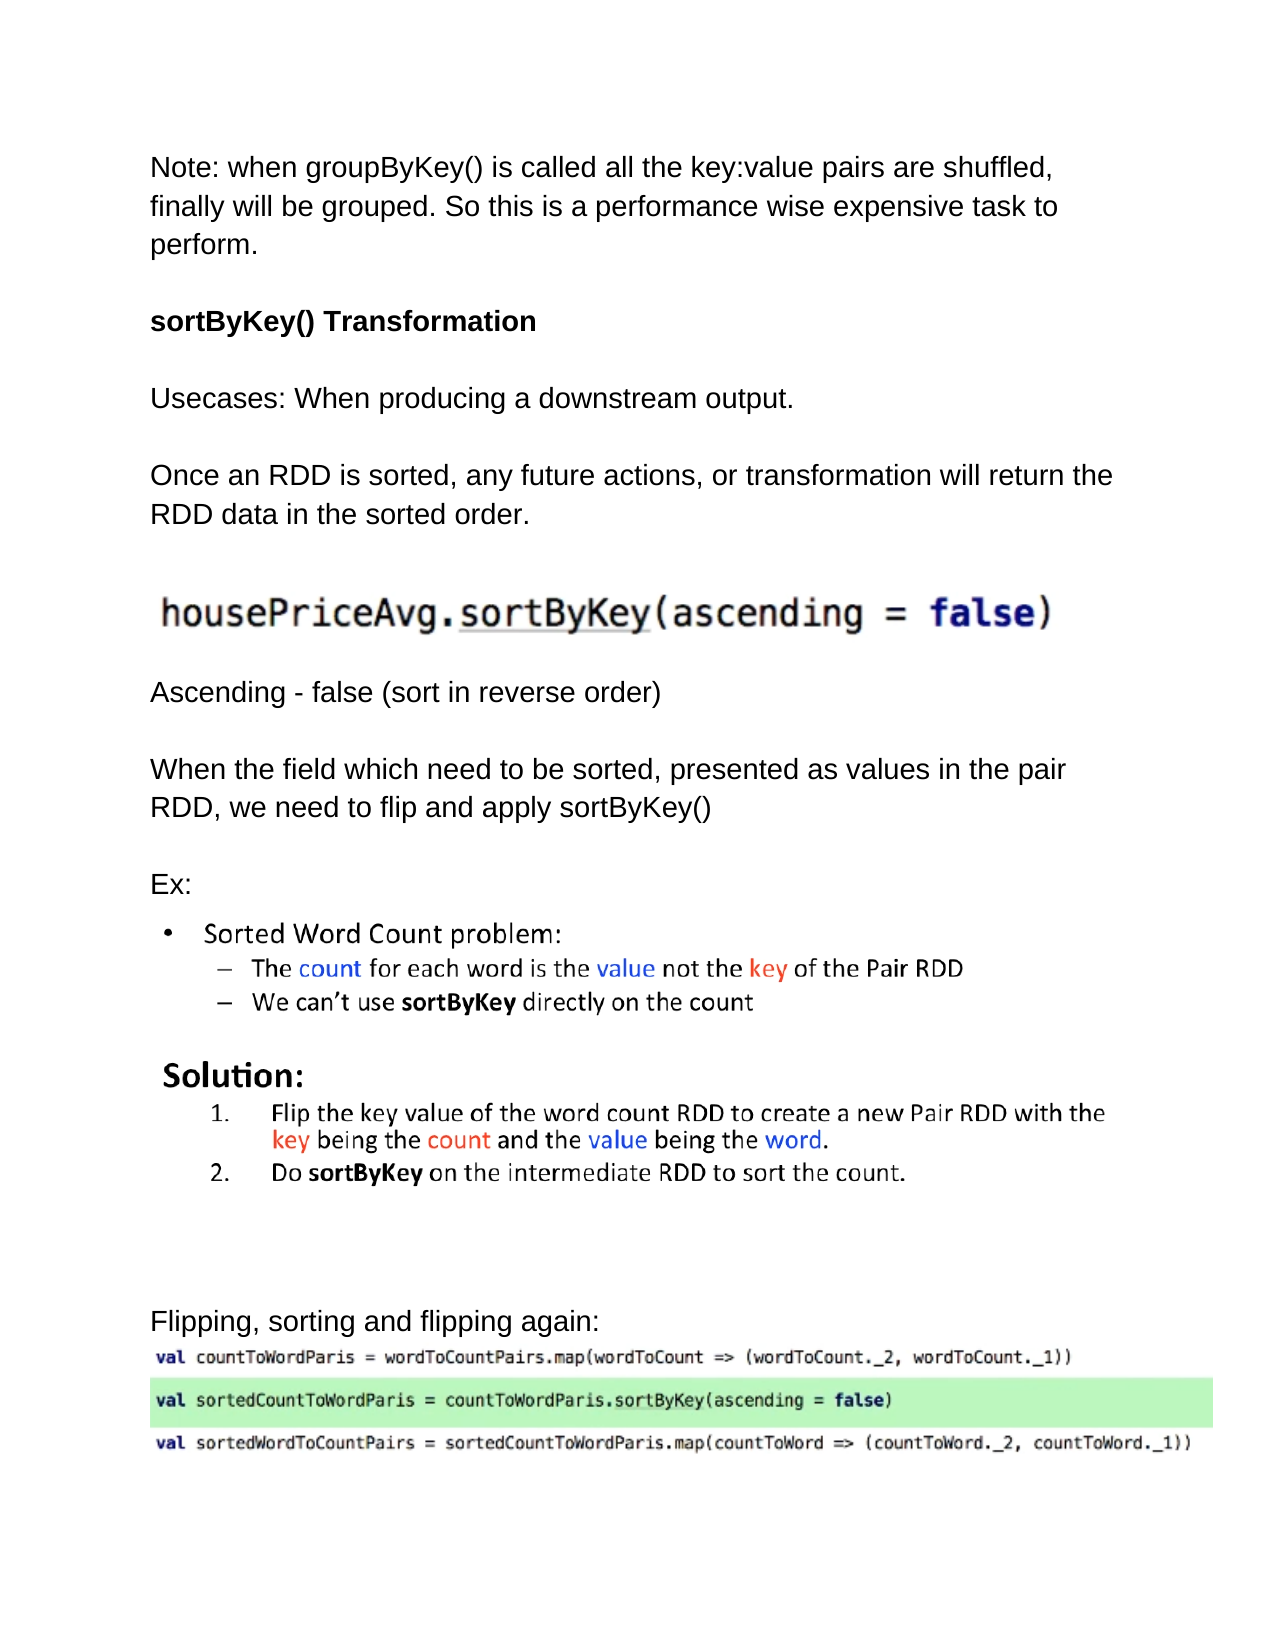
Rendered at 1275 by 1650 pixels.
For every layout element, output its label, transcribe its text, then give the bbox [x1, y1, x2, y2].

text Ascending - false (sort in reverse order) [150, 675, 1125, 708]
text Ex: [150, 867, 1125, 901]
text Usecases: When producing a downstream output. [150, 381, 1125, 415]
picture [150, 1342, 1213, 1465]
text When the field which need to be sorted, presented as values in the pair RDD, we need to flip and apply sortByKey() [150, 752, 1125, 824]
text Note: when groupByKey() is called all the key:value pairs are shuffled, finally will be grouped. So this is a performance wise expensive task to perform. [150, 150, 1125, 261]
text sortByKey() Transformation [150, 304, 1125, 338]
picture [150, 906, 1125, 1223]
text Flipping, sorting and flipping again: [150, 1303, 1125, 1337]
text Once an RDD is sorted, any future actions, or transformation will return the RDD data in the sorted order. [150, 458, 1125, 530]
picture [150, 573, 1091, 671]
